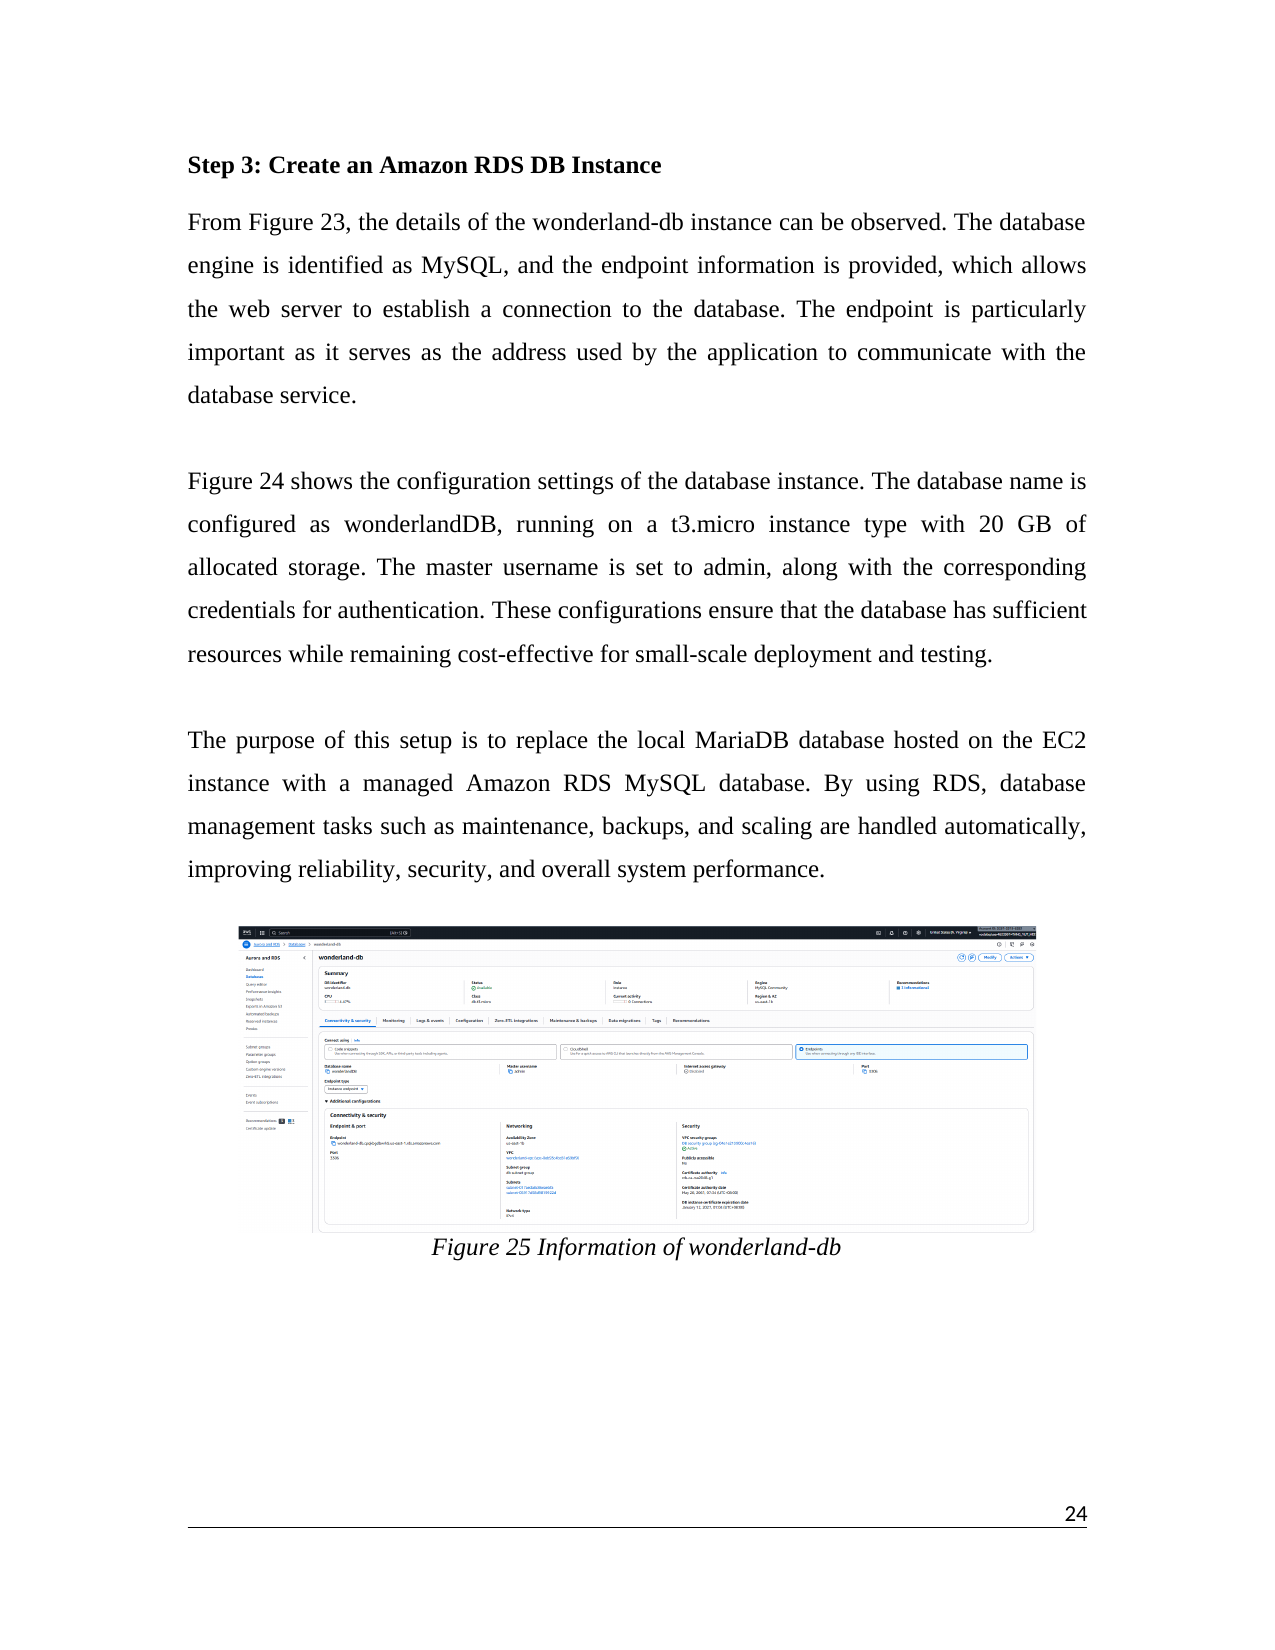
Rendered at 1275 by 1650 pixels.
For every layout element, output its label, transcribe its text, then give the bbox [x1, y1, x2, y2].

text The purpose of this setup is to replace the local MariaDB database hosted on the EC2 instance with a managed Amazon RDS MySQL database. By using RDS, database management tasks such as maintenance, backups, and scaling are handled automatically, improving reliability, security, and overall system performance. [187, 725, 1087, 883]
picture [238, 926, 1037, 1233]
text From Figure 23, the details of the wonderland-db instance can be observed. The database engine is identified as MySQL, and the endpoint information is provided, which allows the web server to establish a connection to the database. The endpoint is particularly important as it serves as the address used by the application to communicate with the database service. [187, 207, 1087, 409]
text Figure 24 shows the configuration settings of the database instance. The database name is configured as wonderlandDB, running on a t3.micro instance type with 20 GB of allocated storage. The master username is set to admin, along with the corresponding credentials for authentication. These configurations ensure that the database has sufficient resources while remaining cost-effective for small-scale deployment and testing. [187, 466, 1087, 667]
text Figure 25 Information of wonderland-db [187, 1232, 1087, 1261]
text Step 3: Create an Amazon RDS DB Instance [187, 150, 1087, 179]
